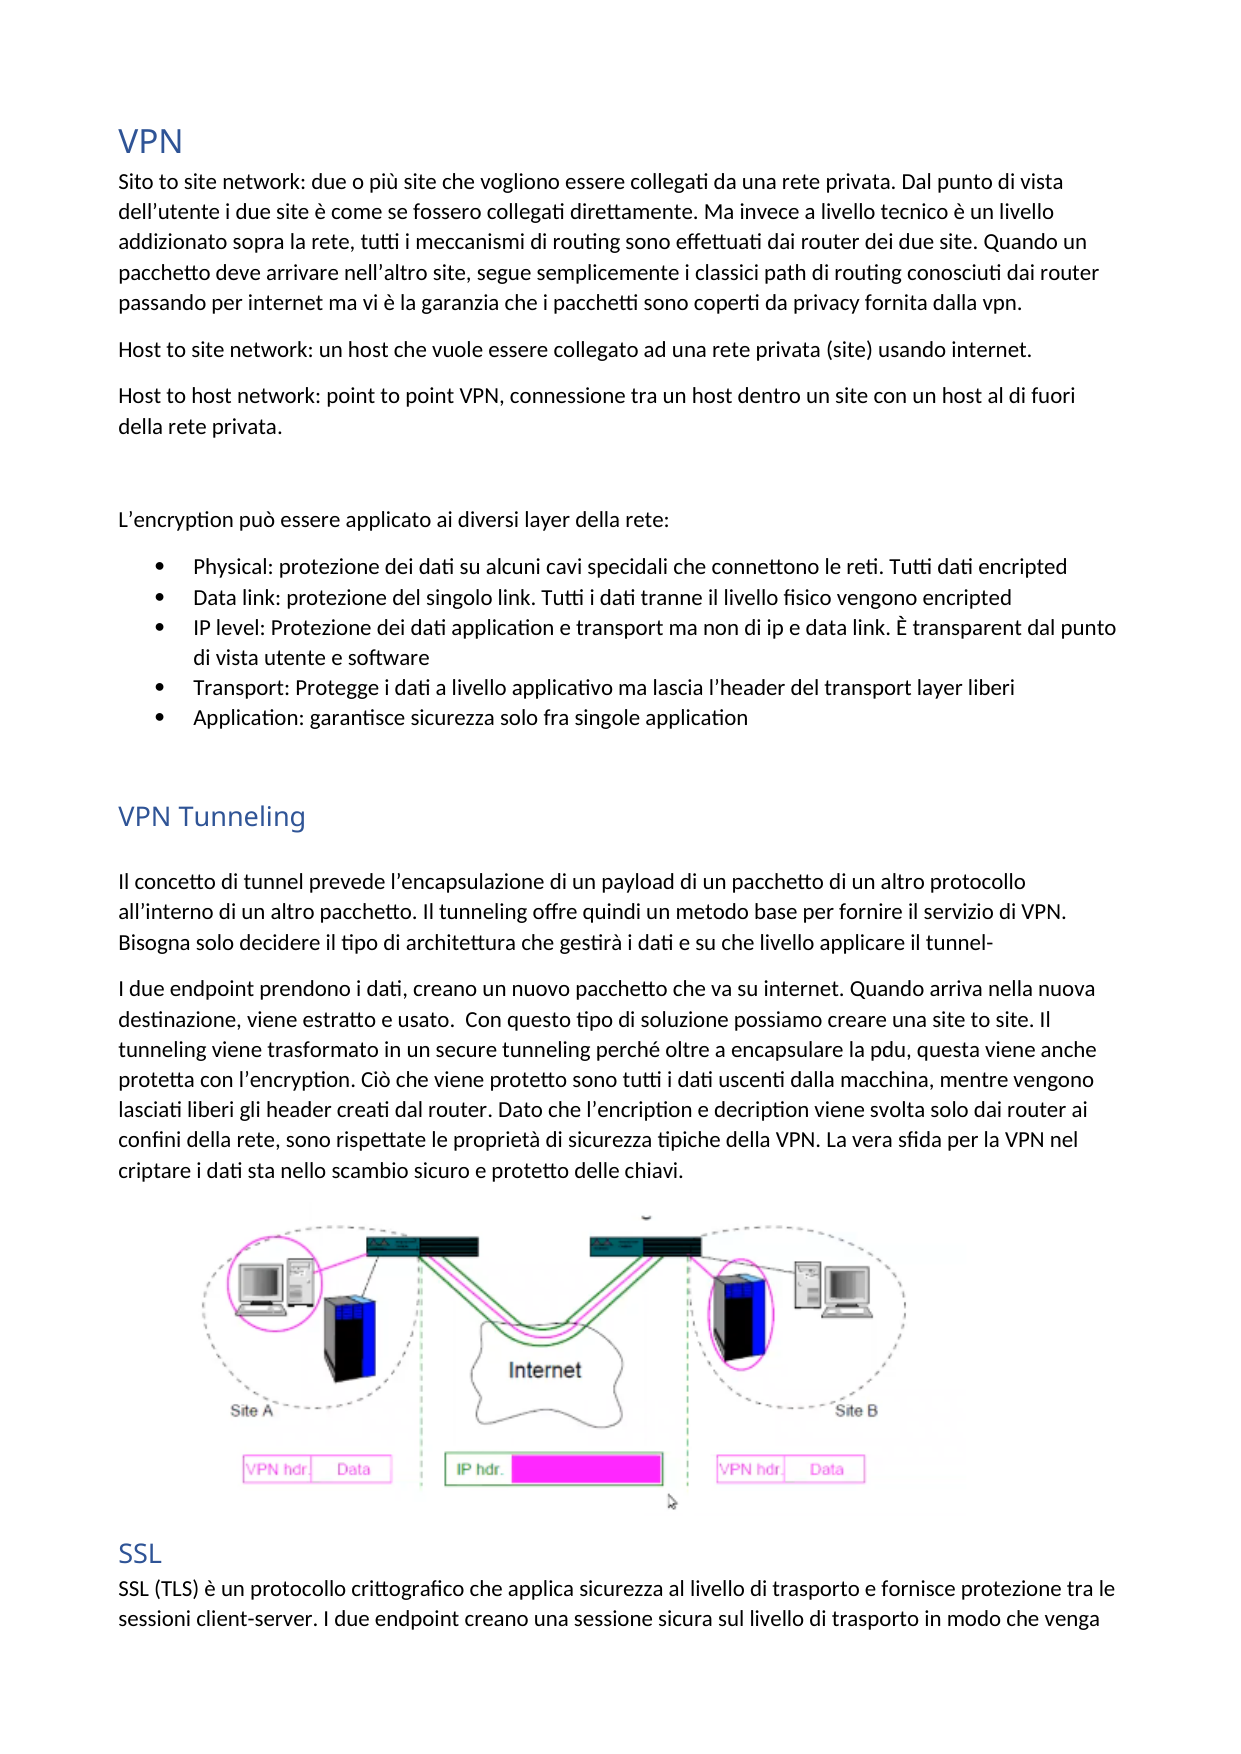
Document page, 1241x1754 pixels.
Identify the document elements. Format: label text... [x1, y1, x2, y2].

subtitle VPN [118, 118, 1122, 163]
list IP level: Protezione dei dati application e transport ma non di ip e data link. È transparent dal punto di vista utente e software [156, 613, 1122, 671]
list Application: garantisce sicurezza solo fra singole application [156, 703, 1122, 732]
text L’encryption può essere applicato ai diversi layer della rete: [118, 506, 1122, 534]
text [118, 1574, 1122, 1632]
text Sito to site network: due o più site che vogliono essere collegati da una rete privata. Dal punto di vista dell’utente i due site è come se fossero collegati direttamente. Ma invece a livello tecnico è un livello addizionato sopra la rete, tutti i meccanismi di routing sono effettuati dai router dei due site. Quando un pacchetto deve arrivare nell’altro site, segue semplicemente i classici path di routing conosciuti dai router passando per internet ma vi è la garanzia che i pacchetti sono coperti da privacy fornita dalla vpn. [118, 167, 1122, 316]
text Il concetto di tunnel prevede l’encapsulazione di un payload di un pacchetto di un altro protocollo all’interno di un altro pacchetto. Il tunneling offre quindi un metodo base per fornire il servizio di VPN. Bisogna solo decidere il tipo di architettura che gestirà i dati e su che livello applicare il tunnel- [118, 837, 1122, 956]
list Data link: protezione del singolo link. Tutti i dati tranne il livello fisico vengono encripted [156, 583, 1122, 611]
list Physical: protezione dei dati su alcuni cavi specidali che connettono le reti. Tutti dati encripted [156, 552, 1122, 581]
text Host to host network: point to point VPN, connessione tra un host dentro un site con un host al di fuori della rete privata. [118, 382, 1122, 440]
list Transport: Protegge i dati a livello applicativo ma lascia l’header del transport layer liberi [156, 673, 1122, 701]
subtitle VPN Tunneling [118, 797, 1122, 834]
picture [118, 1202, 967, 1516]
text I due endpoint prendono i dati, creano un nuovo pacchetto che va su internet. Quando arriva nella nuova destinazione, viene estratto e usato. Con questo tipo di soluzione possiamo creare una site to site. Il tunneling viene trasformato in un secure tunneling perché oltre a encapsulare la pdu, questa viene anche protetta con l’encryption. Ciò che viene protetto sono tutti i dati uscenti dalla macchina, mentre vengono lasciati liberi gli header creati dal router. Dato che l’encription e decription viene svolta solo dai router ai confini della rete, sono rispettate le proprietà di sicurezza tipiche della VPN. La vera sfida per la VPN nel criptare i dati sta nello scambio sicuro e protetto delle chiavi. [118, 974, 1122, 1184]
subtitle SSL [118, 1534, 1122, 1571]
text Host to site network: un host che vuole essere collegato ad una rete privata (site) usando internet. [118, 335, 1122, 363]
